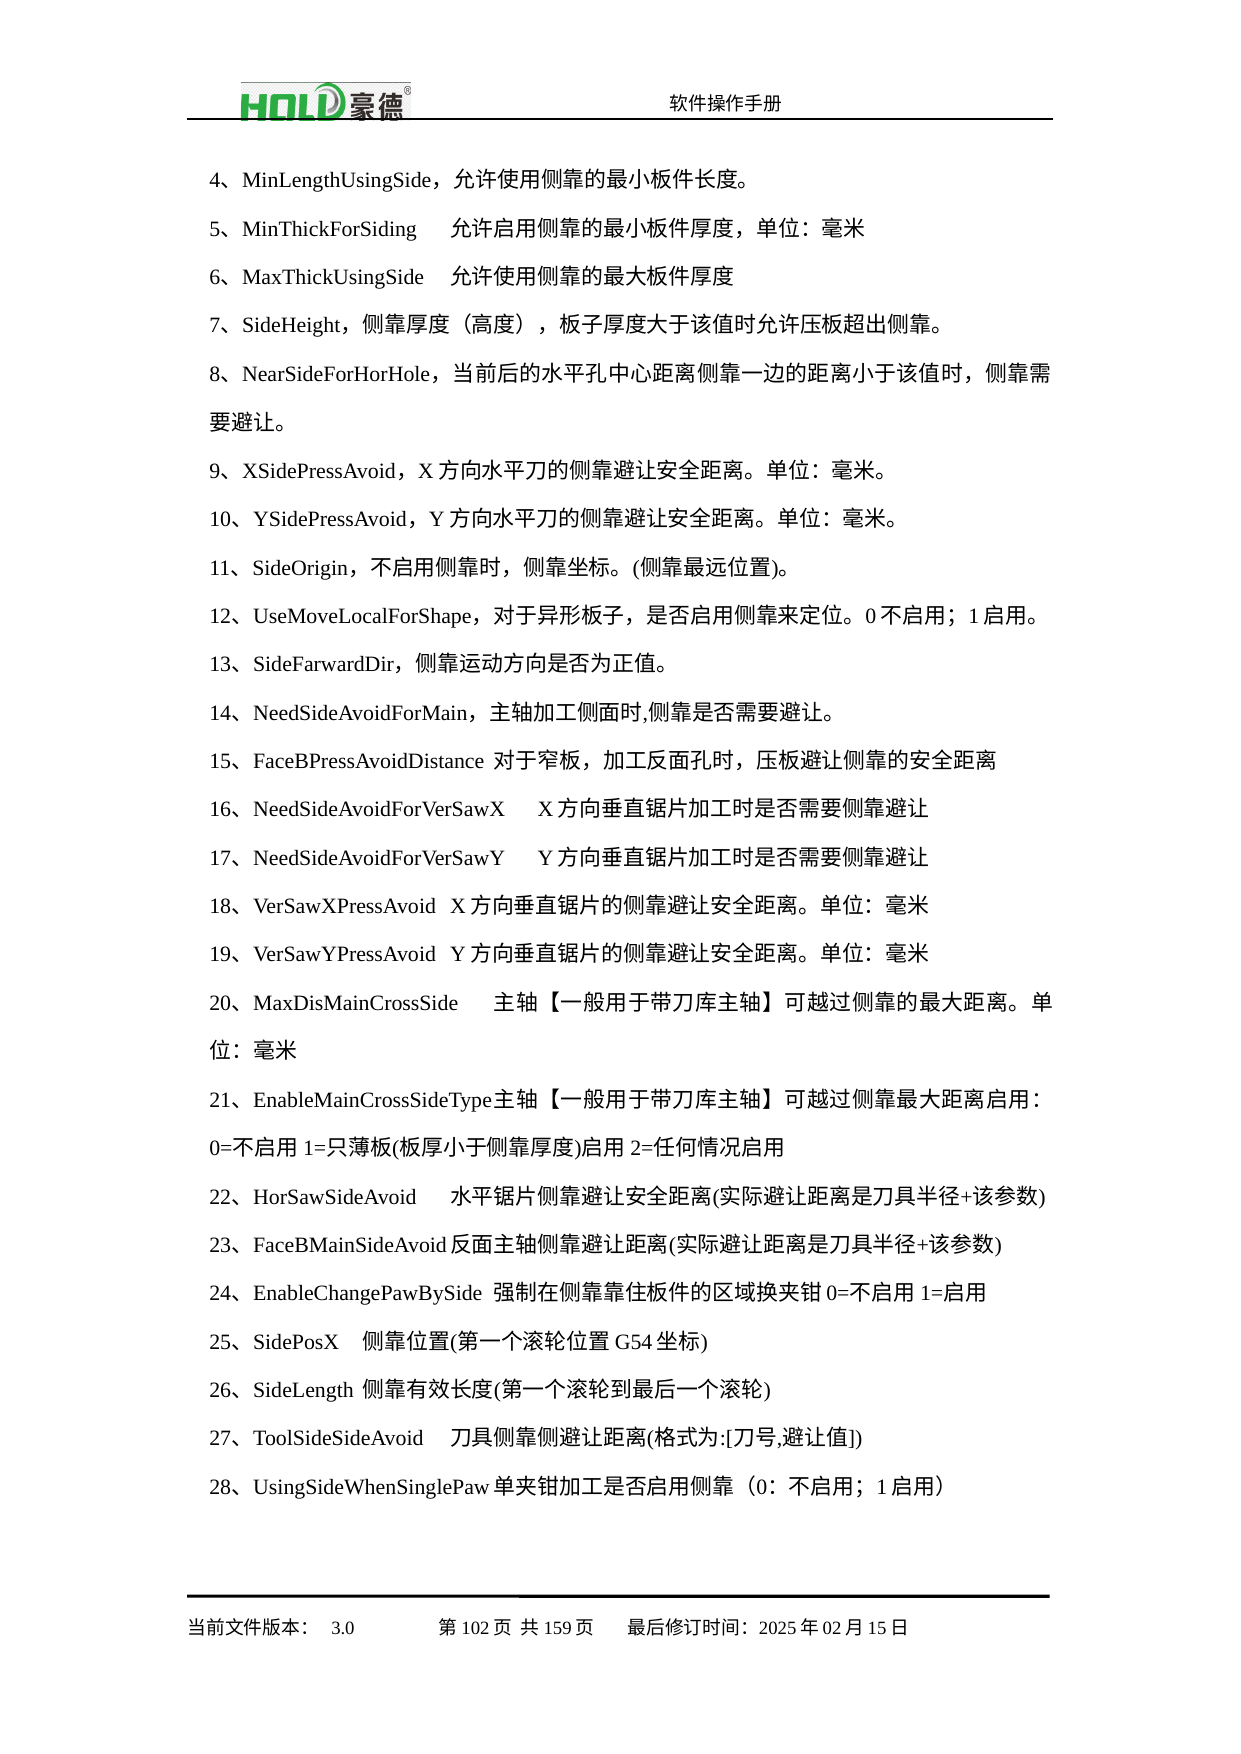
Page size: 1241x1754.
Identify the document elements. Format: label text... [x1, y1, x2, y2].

list SideLength 侧靠有效长度(第一个滚轮到最后一个滚轮) [209, 1372, 1053, 1404]
list SideOrigin，不启用侧靠时，侧靠坐标。(侧靠最远位置)。 [209, 549, 1053, 582]
list SideHeight，侧靠厚度（高度），板子厚度大于该值时允许压板超出侧靠。 [209, 307, 1053, 339]
list XSidePressAvoid，X方向水平刀的侧靠避让安全距离。单位：毫米。 [209, 452, 1053, 485]
list YSidePressAvoid，Y方向水平刀的侧靠避让安全距离。单位：毫米。 [209, 501, 1053, 533]
list FaceBMainSideAvoid 反面主轴侧靠避让距离(实际避让距离是刀具半径+该参数) [209, 1227, 1053, 1259]
list ToolSideSideAvoid 刀具侧靠侧避让距离(格式为:[刀号,避让值]) [209, 1420, 1053, 1452]
list EnableChangePawBySide 强制在侧靠靠住板件的区域换夹钳0=不启用 1=启用 [209, 1275, 1053, 1307]
list UseMoveLocalForShape，对于异形板子，是否启用侧靠来定位。0不启用；1启用。 [209, 597, 1053, 630]
list UsingSideWhenSinglePaw 单夹钳加工是否启用侧靠（0：不启用；1启用） [209, 1468, 1053, 1501]
list MinLengthUsingSide，允许使用侧靠的最小板件长度。 [209, 162, 1053, 194]
list FaceBPressAvoidDistance 对于窄板，加工反面孔时，压板避让侧靠的安全距离 [209, 742, 1053, 775]
list MinThickForSiding 允许启用侧靠的最小板件厚度，单位：毫米 [209, 210, 1053, 243]
list MaxThickUsingSide 允许使用侧靠的最大板件厚度 [209, 259, 1053, 291]
list NeedSideAvoidForVerSawY Y方向垂直锯片加工时是否需要侧靠避让 [209, 839, 1053, 872]
list NeedSideAvoidForMain，主轴加工侧面时,侧靠是否需要避让。 [209, 694, 1053, 727]
list NearSideForHorHole，当前后的水平孔中心距离侧靠一边的距离小于该值时，侧靠需要避让。 [209, 355, 1053, 437]
list VerSawXPressAvoid X方向垂直锯片的侧靠避让安全距离。单位：毫米 [209, 887, 1053, 920]
list HorSawSideAvoid 水平锯片侧靠避让安全距离(实际避让距离是刀具半径+该参数) [209, 1178, 1053, 1211]
list SideFarwardDir，侧靠运动方向是否为正值。 [209, 646, 1053, 678]
list SidePosX 侧靠位置(第一个滚轮位置G54坐标) [209, 1323, 1053, 1356]
list EnableMainCrossSideType 主轴【一般用于带刀库主轴】可越过侧靠最大距离启用：0=不启用 1=只薄板(板厚小于侧靠厚度)启用 2=任何情况启用 [209, 1081, 1053, 1162]
list NeedSideAvoidForVerSawX X方向垂直锯片加工时是否需要侧靠避让 [209, 791, 1053, 823]
list MaxDisMainCrossSide 主轴【一般用于带刀库主轴】可越过侧靠的最大距离。单位：毫米 [209, 984, 1053, 1065]
picture [240, 82, 411, 118]
list VerSawYPressAvoid Y方向垂直锯片的侧靠避让安全距离。单位：毫米 [209, 936, 1053, 968]
